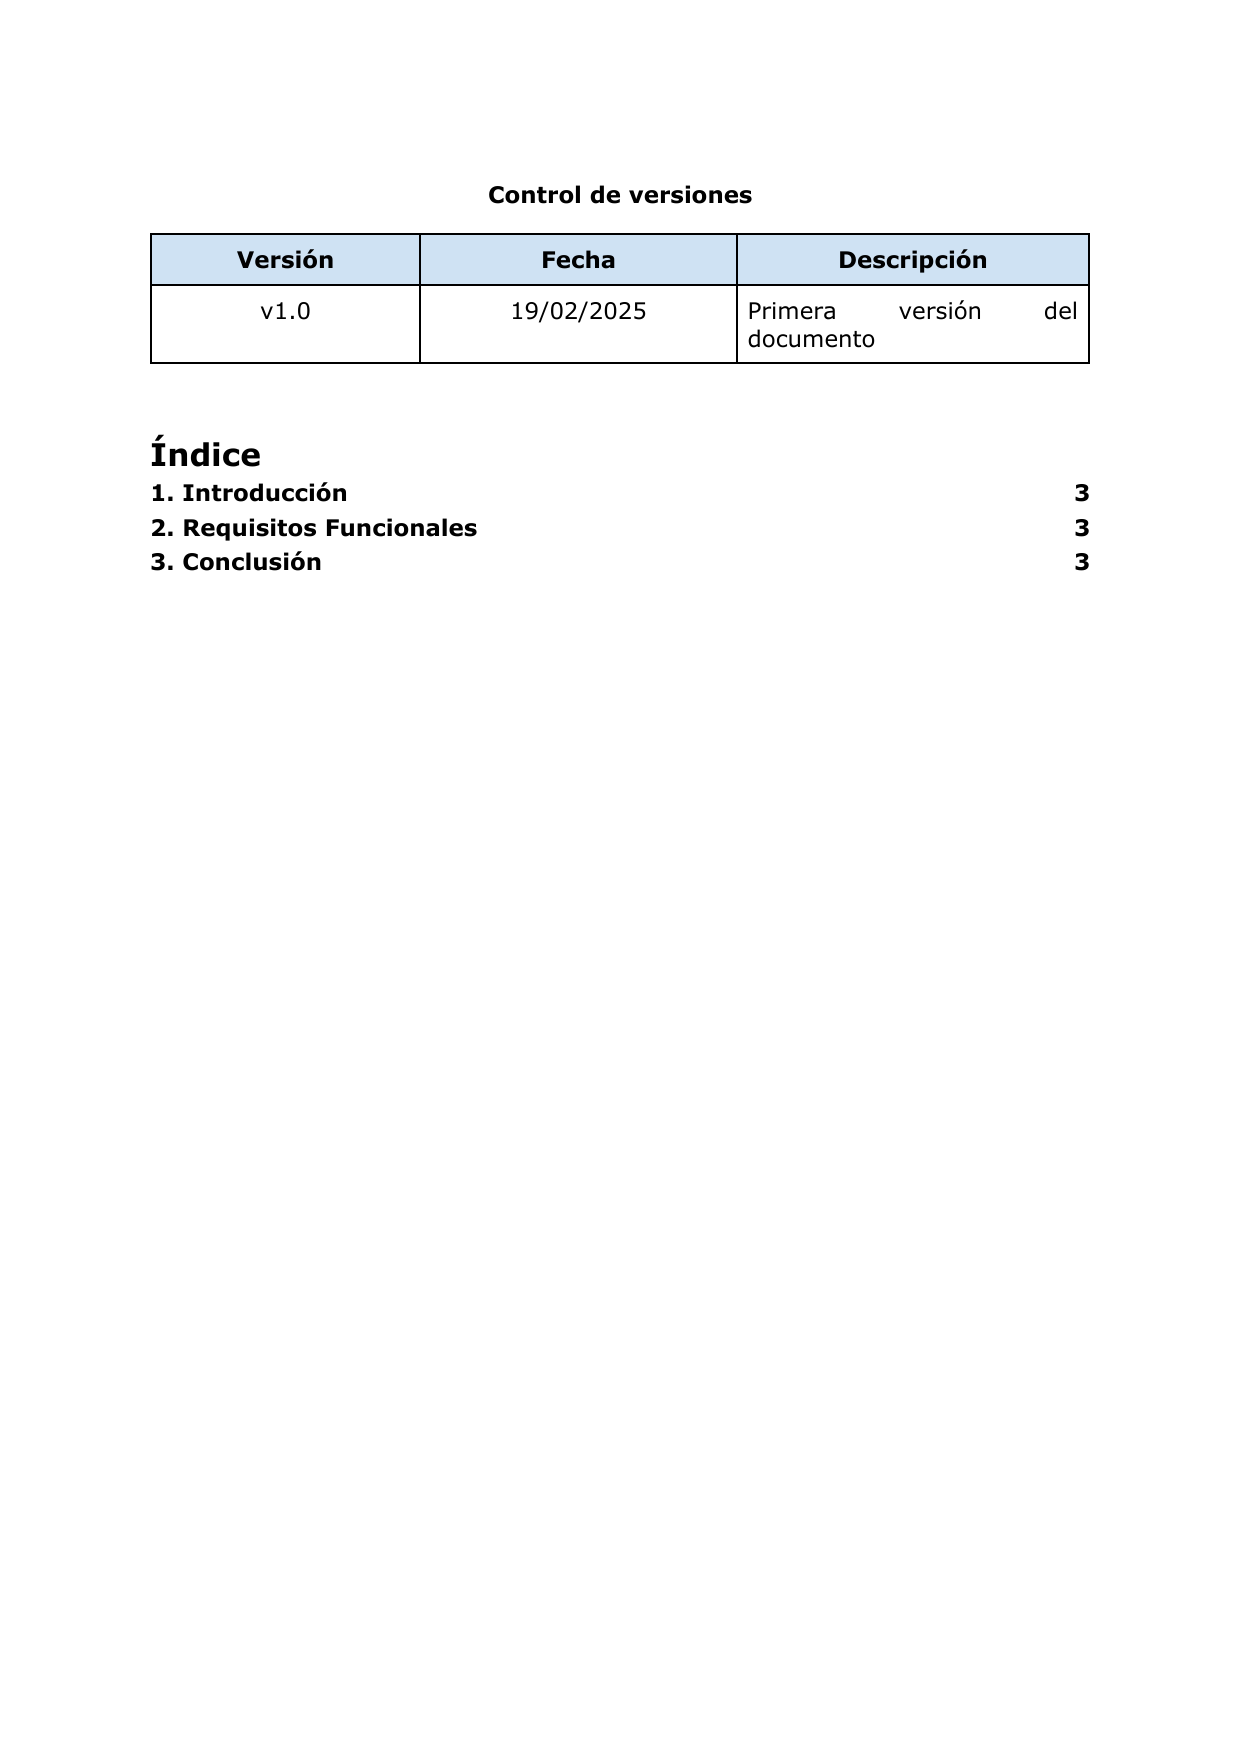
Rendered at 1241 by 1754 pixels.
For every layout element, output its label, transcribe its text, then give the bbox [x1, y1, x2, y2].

table_cell Primera versión del documento [738, 286, 1088, 362]
table_cell v1.0 [152, 286, 419, 362]
table_cell 19/02/2025 [421, 286, 736, 362]
table_header Descripción [738, 235, 1088, 284]
text Control de versiones [150, 180, 1090, 208]
table_header Versión [152, 235, 419, 284]
table_header Fecha [421, 235, 736, 284]
